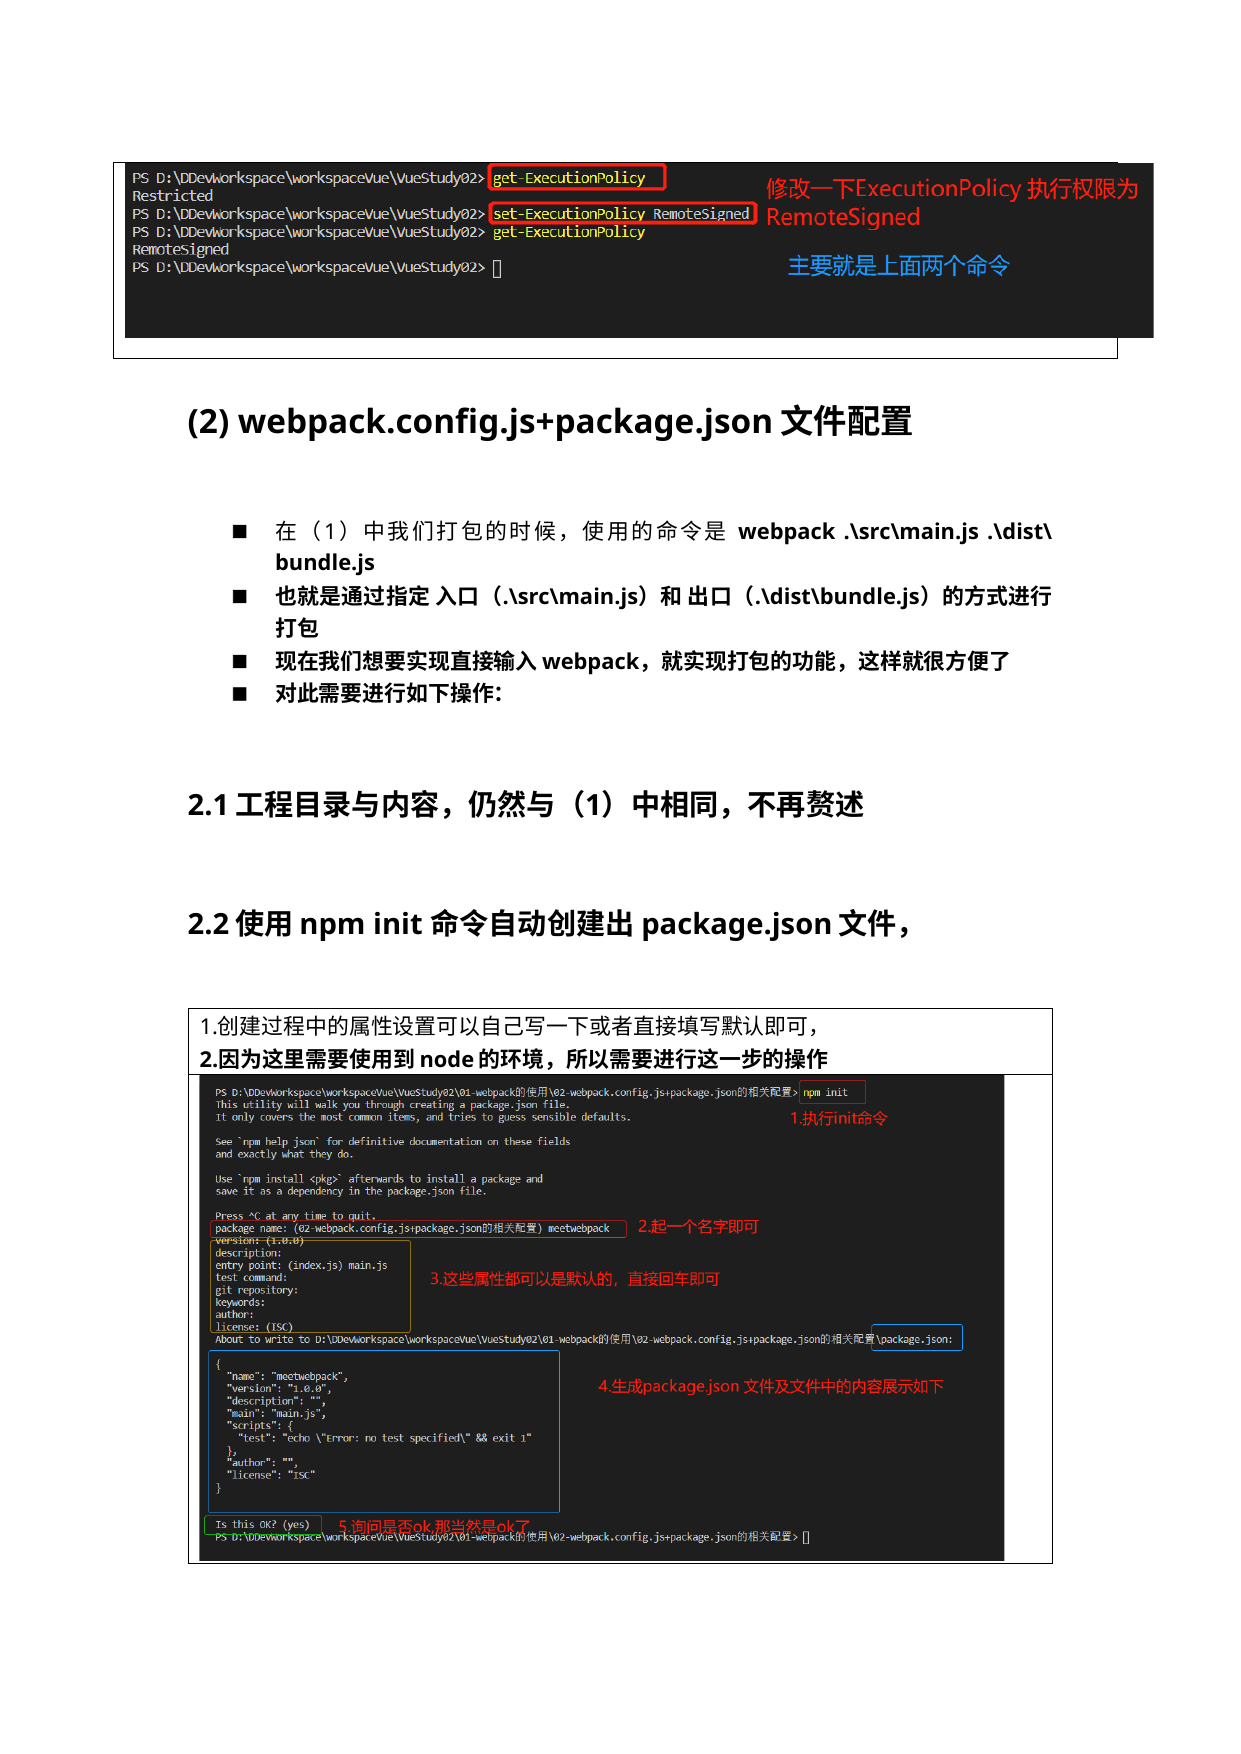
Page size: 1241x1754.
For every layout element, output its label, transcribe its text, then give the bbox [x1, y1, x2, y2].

list 也就是通过指定 入口（.\src\main.js）和 出口（.\dist\bundle.js）的方式进行打包 [231, 578, 1053, 643]
subtitle 2.1工程目录与内容，仍然与（1）中相同，不再赘述 [187, 770, 1053, 835]
list 在（1）中我们打包的时候，使用的命令是 webpack .\src\main.js .\dist\bundle.js [231, 513, 1053, 578]
subtitle 2.2使用npm init 命令自动创建出 package.json文件， [187, 889, 1053, 954]
picture [125, 163, 1154, 338]
picture [199, 1075, 1005, 1561]
table_cell [114, 163, 1117, 358]
table_header 1.创建过程中的属性设置可以自己写一下或者直接填写默认即可， 2.因为这里需要使用到node的环境，所以需要进行这一步的操作 [189, 1009, 1052, 1074]
table_cell [189, 1075, 1052, 1562]
list 现在我们想要实现直接输入webpack，就实现打包的功能，这样就很方便了 [231, 643, 1053, 676]
list 对此需要进行如下操作： [231, 676, 1053, 708]
subtitle (2) webpack.config.js+package.json文件配置 [187, 386, 1053, 451]
